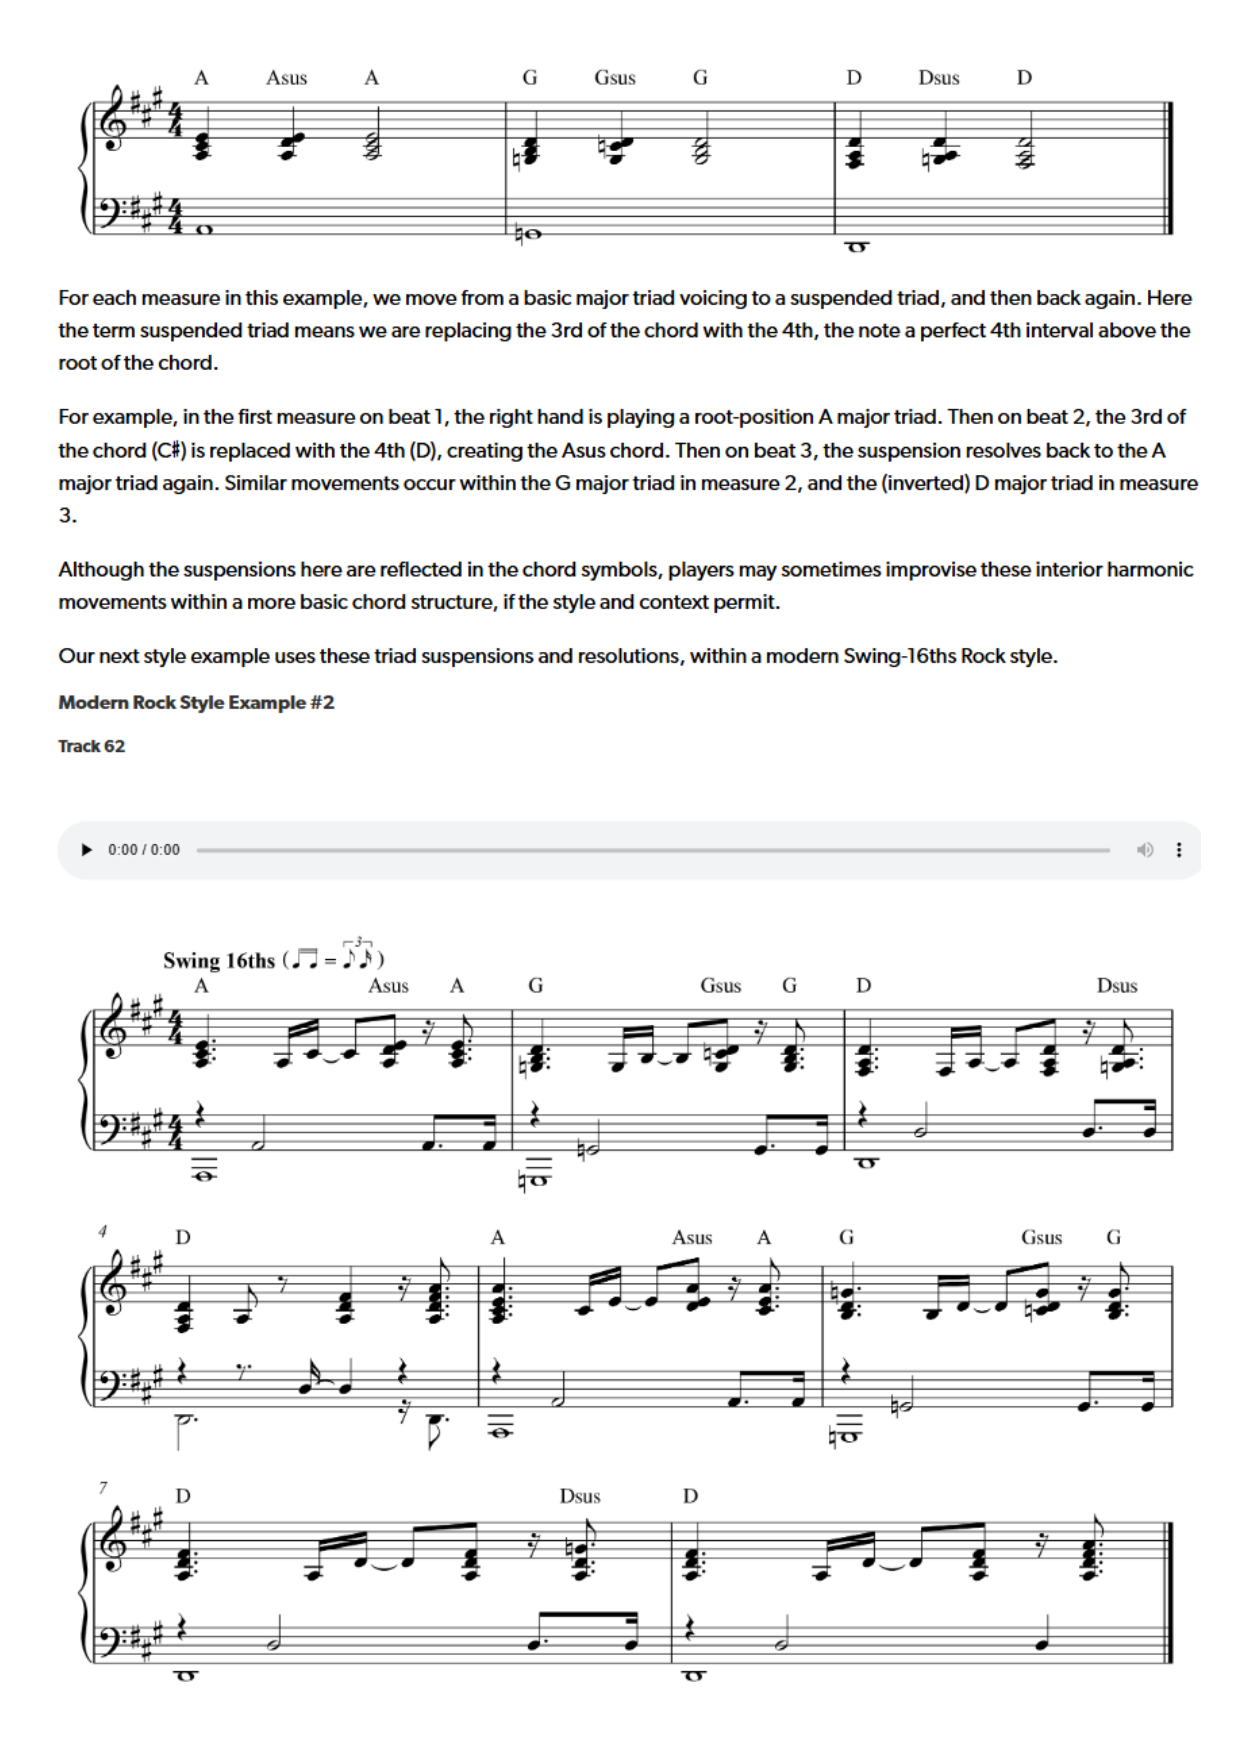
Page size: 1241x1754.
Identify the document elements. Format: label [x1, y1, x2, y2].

picture [47, 47, 1201, 1686]
